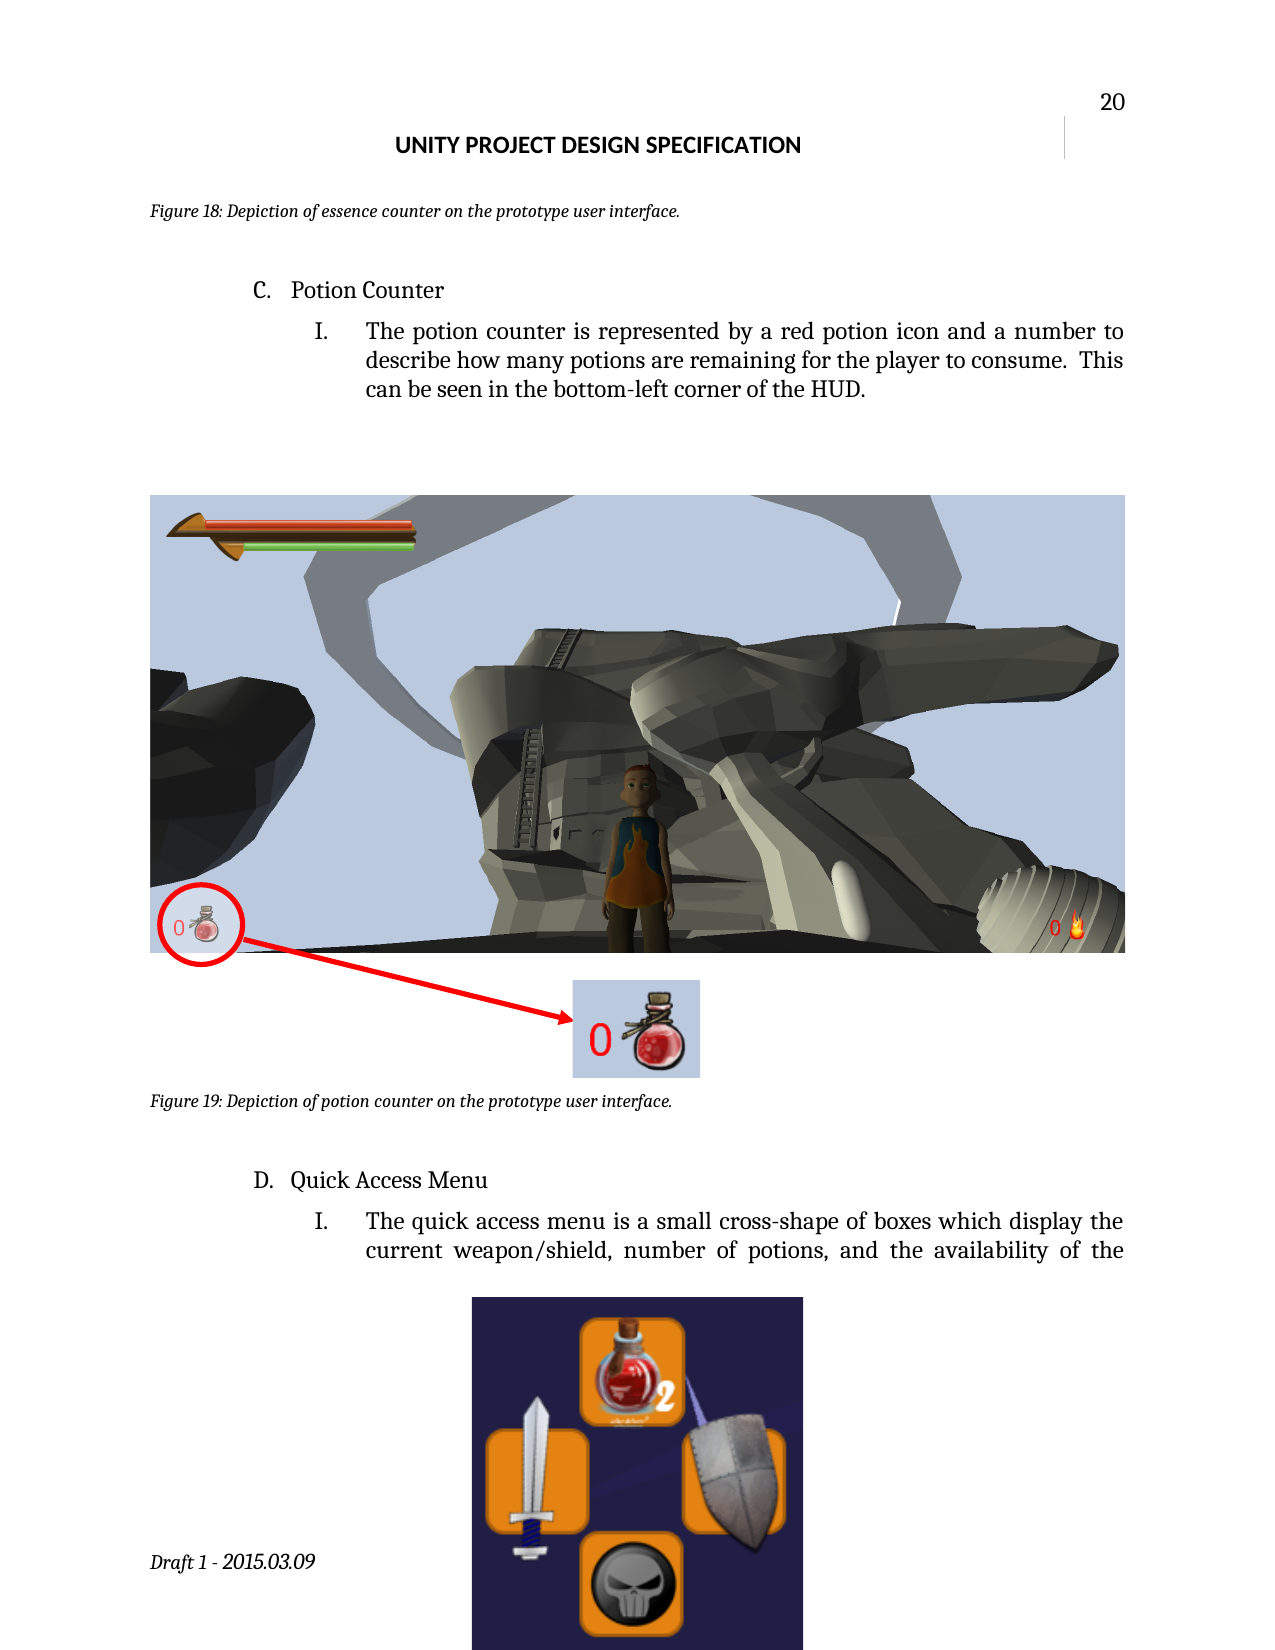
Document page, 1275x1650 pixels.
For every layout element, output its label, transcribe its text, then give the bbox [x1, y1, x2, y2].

list Quick Access Menu [253, 1166, 1125, 1194]
text Figure 18: Depiction of essence counter on the prototype user interface. [150, 201, 1125, 222]
list Potion Counter [253, 276, 1125, 304]
picture [150, 495, 1125, 953]
list The potion counter is represented by a red potion icon and a number to describe how many potions are remaining for the player to consume. This can be seen in the bottom-left corner of the HUD. [328, 317, 1125, 403]
text Figure 19: Depiction of potion counter on the prototype user interface. [150, 953, 1125, 1112]
picture [471, 1297, 804, 1650]
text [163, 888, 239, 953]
picture [235, 942, 283, 953]
picture [572, 980, 701, 1078]
